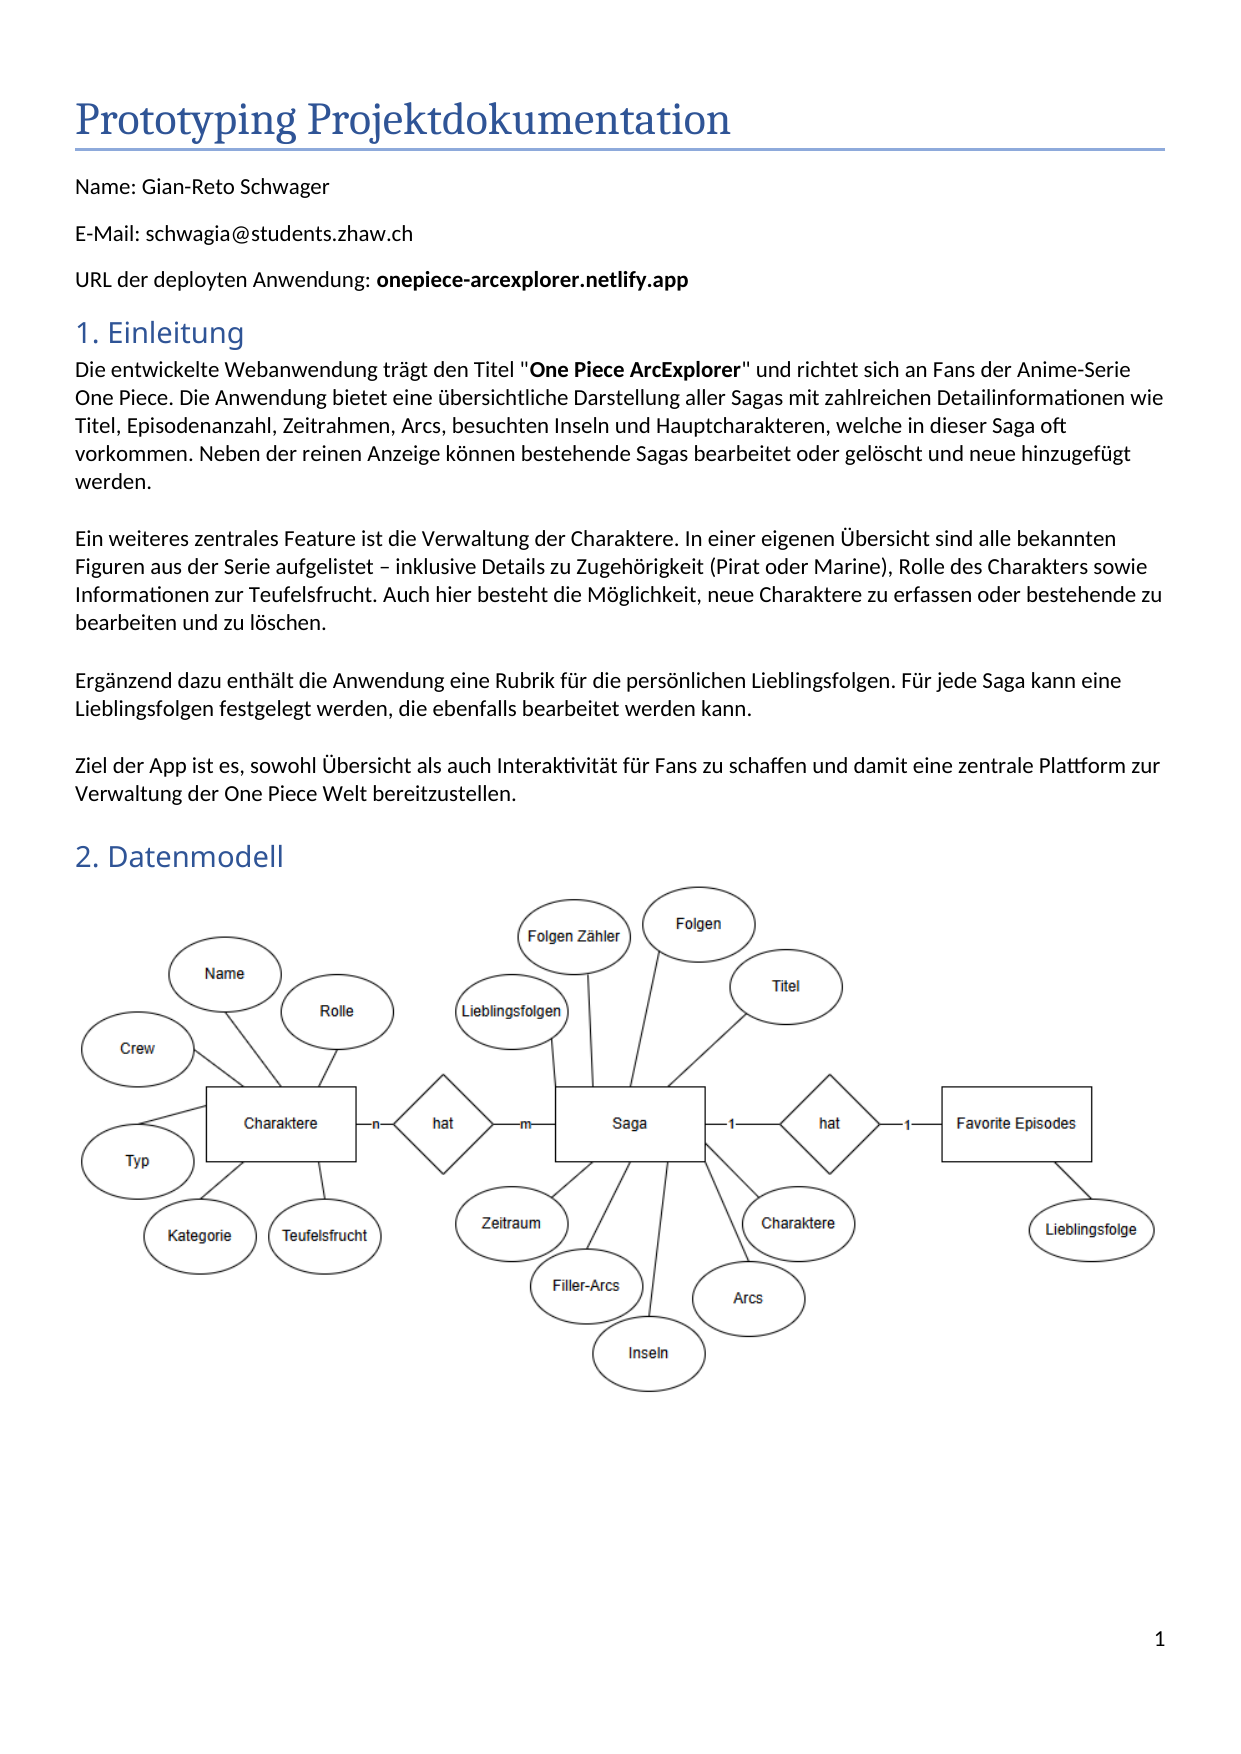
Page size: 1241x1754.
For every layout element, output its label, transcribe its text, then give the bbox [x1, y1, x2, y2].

text URL der deployten Anwendung: onepiece-arcexplorer.netlify.app [75, 266, 1165, 293]
text Die entwickelte Webanwendung trägt den Titel "One Piece ArcExplorer" und richtet sich an Fans der Anime-Serie One Piece. Die Anwendung bietet eine übersichtliche Darstellung aller Sagas mit zahlreichen Detailinformationen wie Titel, Episodenanzahl, Zeitrahmen, Arcs, besuchten Inseln und Hauptcharakteren, welche in dieser Saga oft vorkommen. Neben der reinen Anzeige können bestehende Sagas bearbeitet oder gelöscht und neue hinzugefügt werden. [75, 355, 1165, 495]
text Ziel der App ist es, sowohl Übersicht als auch Interaktivität für Fans zu schaffen und damit eine zentrale Plattform zur Verwaltung der One Piece Welt bereitzustellen. [75, 751, 1165, 807]
picture [75, 878, 1166, 1432]
text Ein weiteres zentrales Feature ist die Verwaltung der Charaktere. In einer eigenen Übersicht sind alle bekannten Figuren aus der Serie aufgelistet – inklusive Details zu Zugehörigkeit (Pirat oder Marine), Rolle des Charakters sowie Informationen zur Teufelsfrucht. Auch hier besteht die Möglichkeit, neue Charaktere zu erfassen oder bestehende zu bearbeiten und zu löschen. [75, 524, 1165, 637]
text Name: Gian-Reto Schwager [75, 172, 1165, 200]
text E-Mail: schwagia@students.zhaw.ch [75, 219, 1165, 247]
subtitle Datenmodell [75, 836, 1165, 876]
text Ergänzend dazu enthält die Anwendung eine Rubrik für die persönlichen Lieblingsfolgen. Für jede Saga kann eine Lieblingsfolgen festgelegt werden, die ebenfalls bearbeitet werden kann. [75, 666, 1165, 722]
subtitle Einleitung [75, 312, 1165, 352]
title Prototyping Projektdokumentation [75, 93, 1165, 148]
